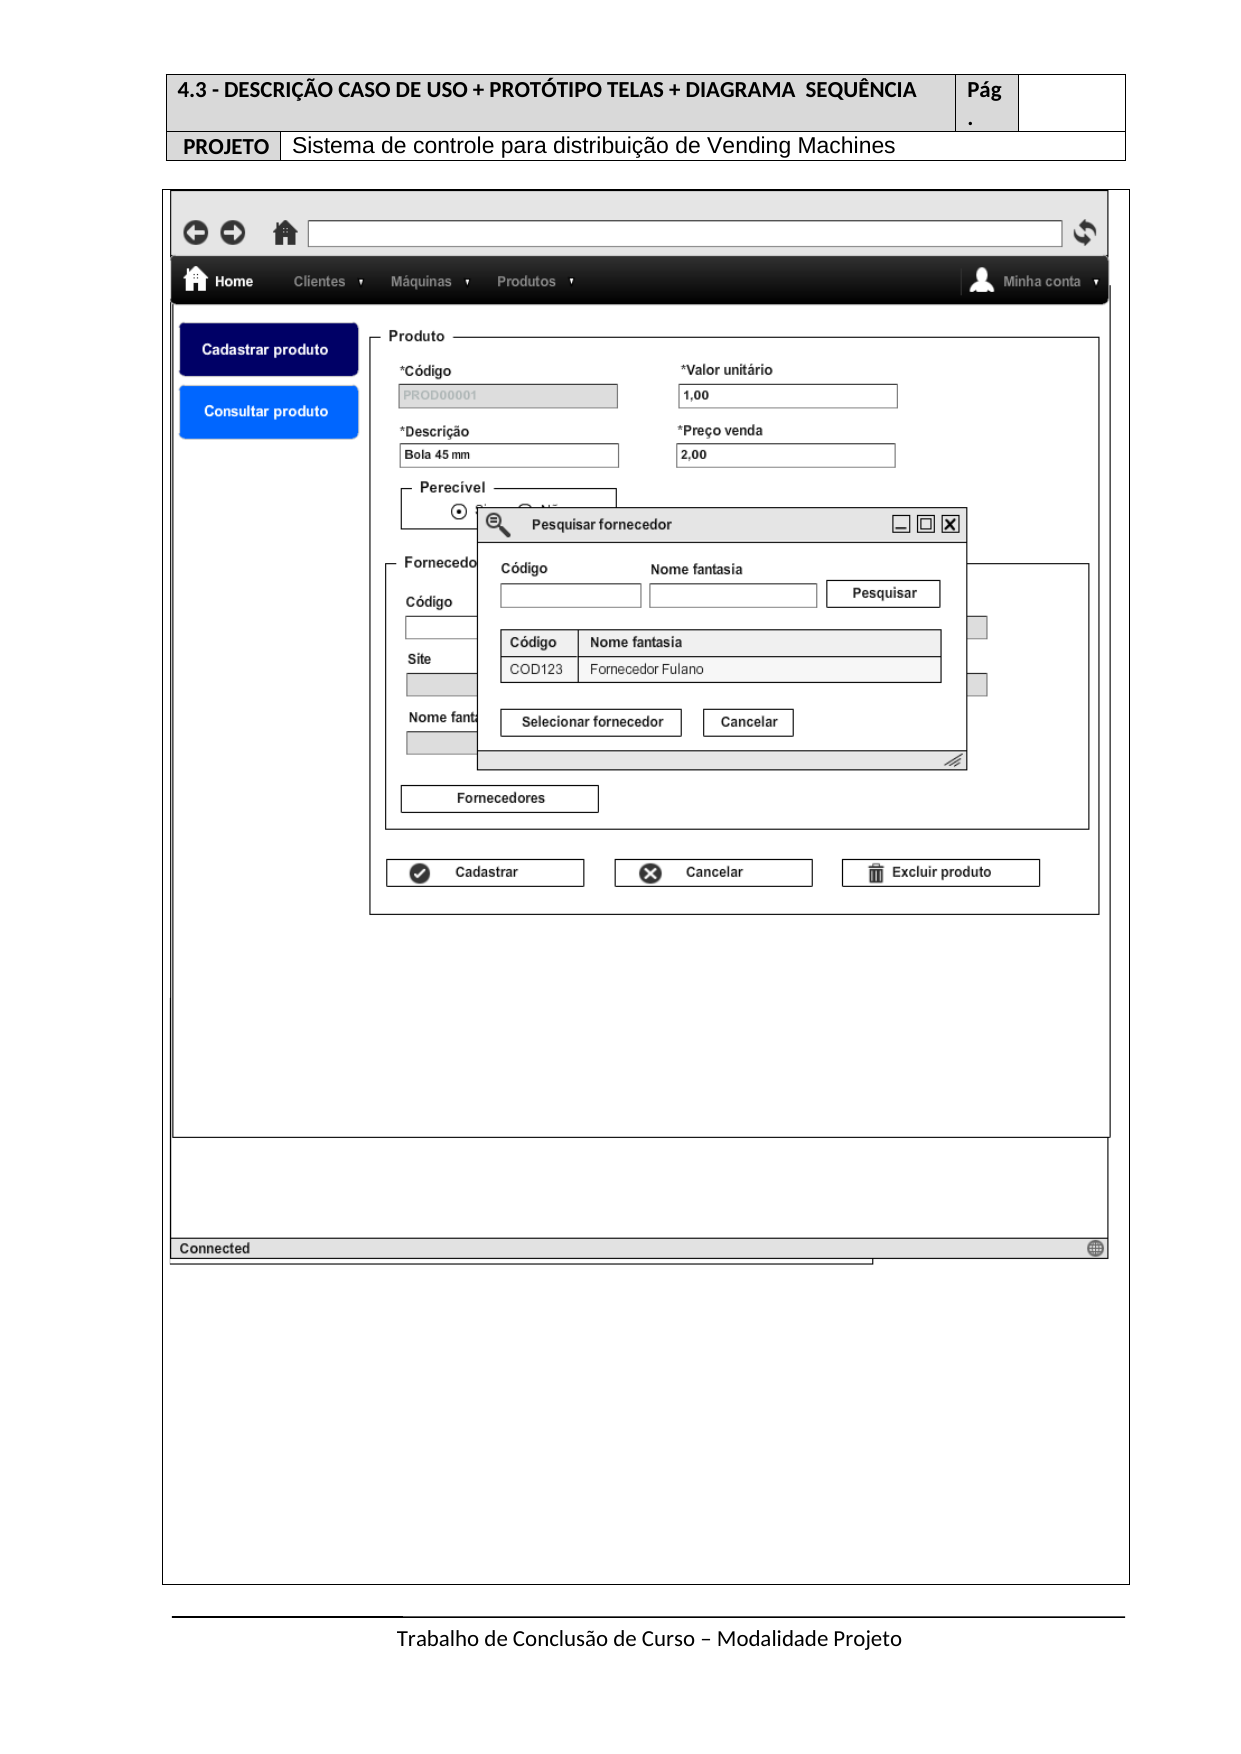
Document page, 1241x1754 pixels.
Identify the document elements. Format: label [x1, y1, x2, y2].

picture [169, 190, 1113, 1268]
table_cell [163, 190, 1129, 1584]
